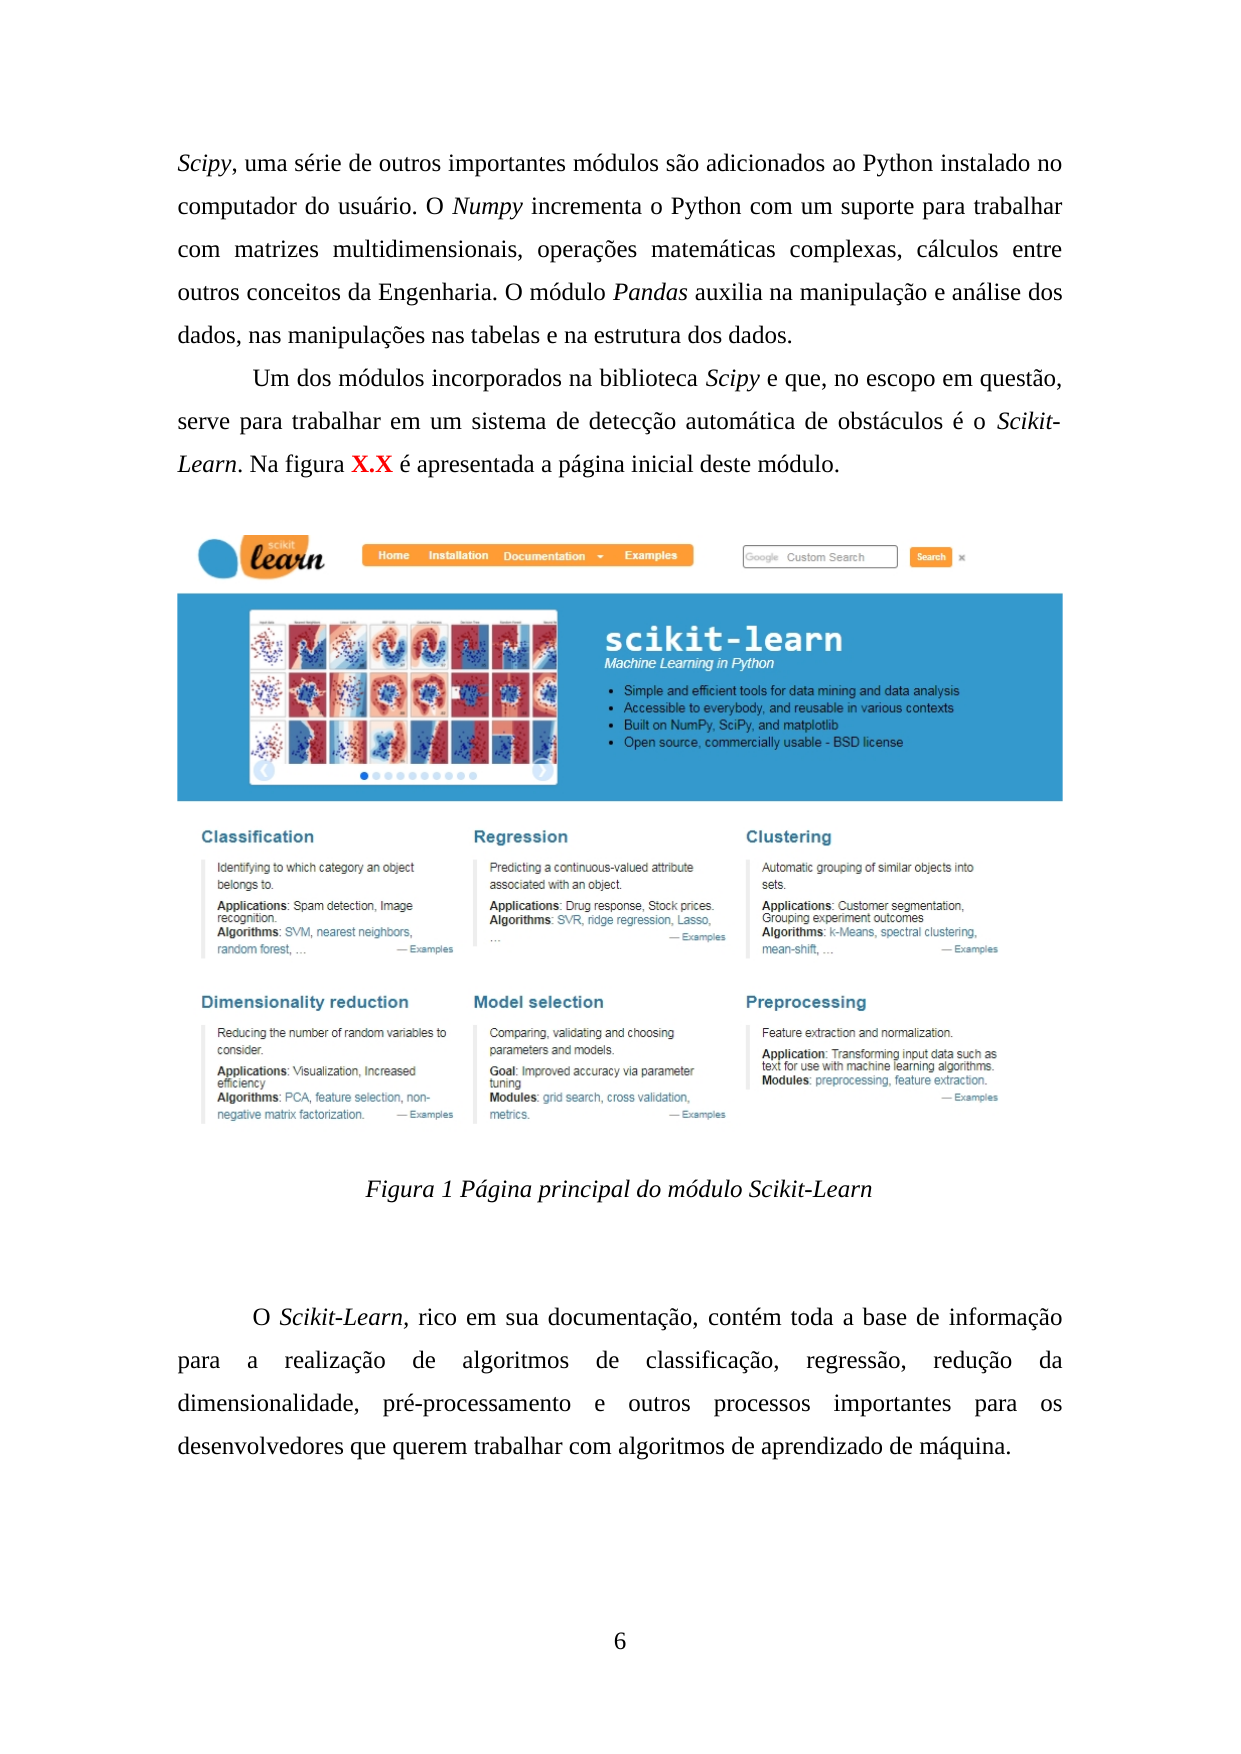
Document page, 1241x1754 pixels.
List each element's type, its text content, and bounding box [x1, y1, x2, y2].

text O Scikit-Learn, rico em sua documentação, contém toda a base de informação para a realização de algoritmos de classificação, regressão, redução da dimensionalidade, pré-processamento e outros processos importantes para os desenvolvedores que querem trabalhar com algoritmos de aprendizado de máquina. [177, 1302, 1063, 1460]
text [177, 148, 1063, 349]
text Figura 1 Página principal do módulo Scikit-Learn [177, 1174, 1063, 1203]
text Um dos módulos incorporados na biblioteca Scipy e que, no escopo em questão, serve para trabalhar em um sistema de detecção automática de obstáculos é o Scikit-Learn. Na figura X.X é apresentada a página inicial deste módulo. [177, 363, 1063, 478]
picture [177, 535, 1063, 1148]
